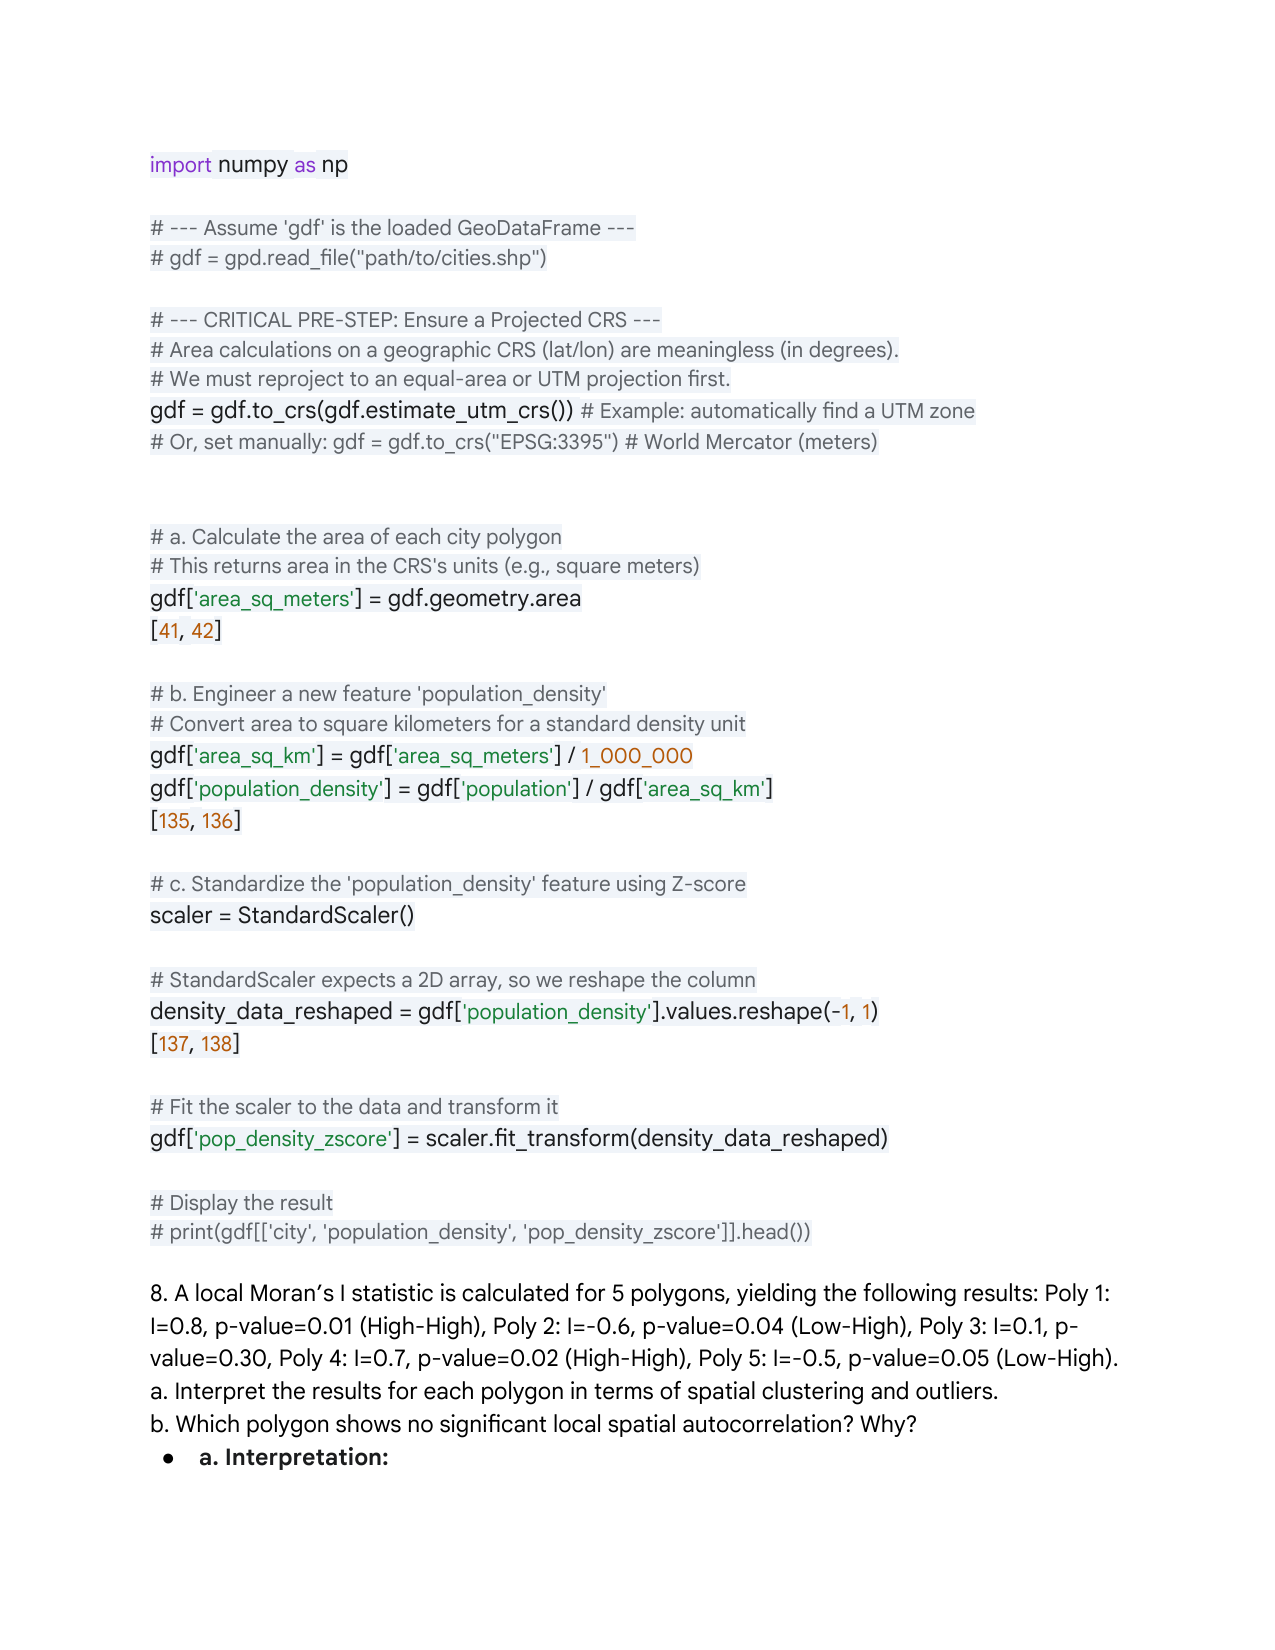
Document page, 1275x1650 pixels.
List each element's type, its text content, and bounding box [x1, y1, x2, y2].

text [150, 150, 1125, 1276]
text b. Which polygon shows no significant local spatial autocorrelation? Why? [150, 1410, 1125, 1439]
text 8. A local Moran’s I statistic is calculated for 5 polygons, yielding the following results: Poly 1: I=0.8, p-value=0.01 (High-High), Poly 2: I=-0.6, p-value=0.04 (Low-High), Poly 3: I=0.1, p-value=0.30, Poly 4: I=0.7, p-value=0.02 (High-High), Poly 5: I=-0.5, p-value=0.05 (Low-High). [150, 1279, 1125, 1373]
list a. Interpretation: [161, 1443, 1125, 1471]
text a. Interpret the results for each polygon in terms of spatial clustering and outliers. [150, 1377, 1125, 1406]
